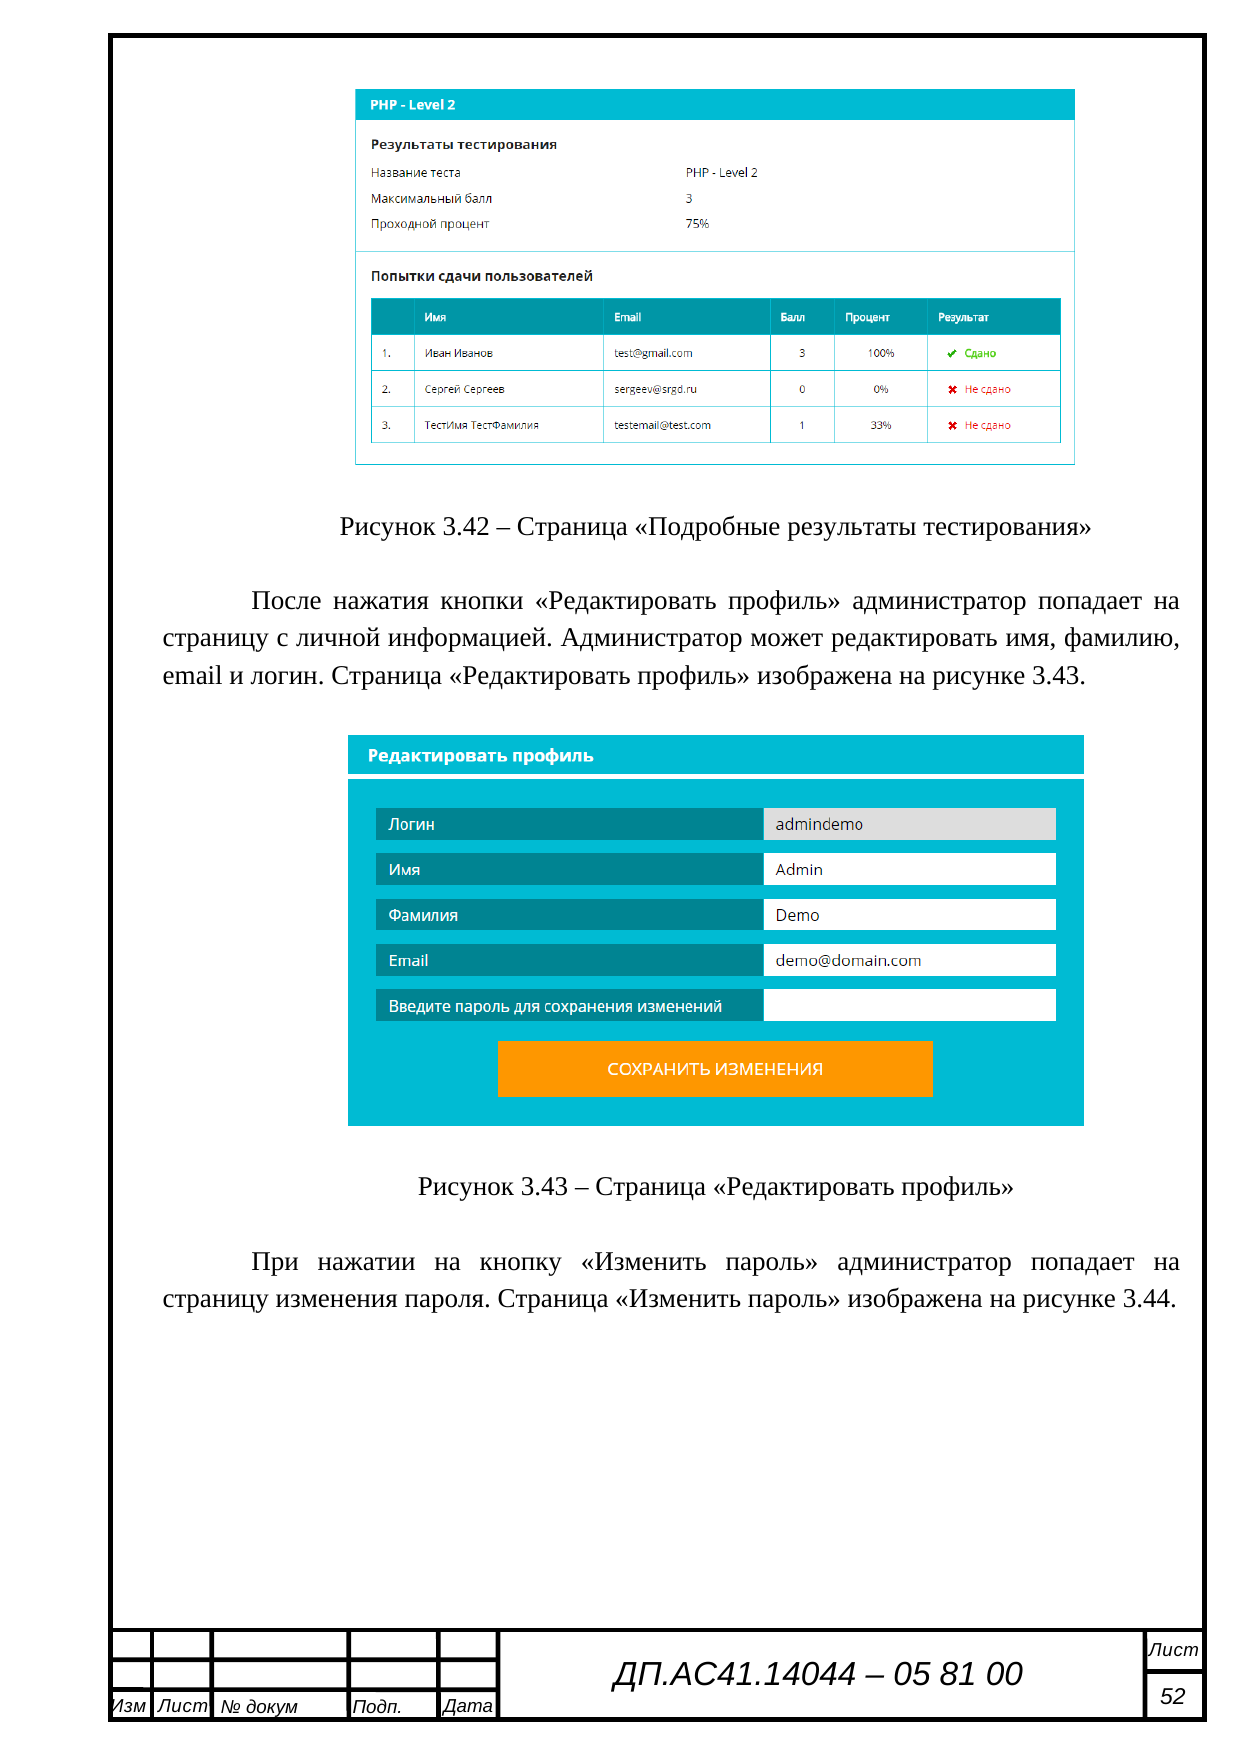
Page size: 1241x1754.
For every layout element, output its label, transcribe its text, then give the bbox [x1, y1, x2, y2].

text После нажатия кнопки «Редактировать профиль» администратор попадает на страницу с личной информацией. Администратор может редактировать имя, фамилию, email и логин. Страница «Редактировать профиль» изображена на рисунке 3.43. [162, 584, 1181, 690]
picture [355, 88, 1077, 467]
text Рисунок 3.43 – Страница «Редактировать профиль» [162, 1170, 1181, 1201]
text При нажатии на кнопку «Изменить пароль» администратор попадает на страницу изменения пароля. Страница «Изменить пароль» изображена на рисунке 3.44. [162, 1245, 1181, 1313]
picture [346, 733, 1086, 1127]
text Рисунок 3.42 – Страница «Подробные результаты тестирования» [162, 510, 1181, 541]
